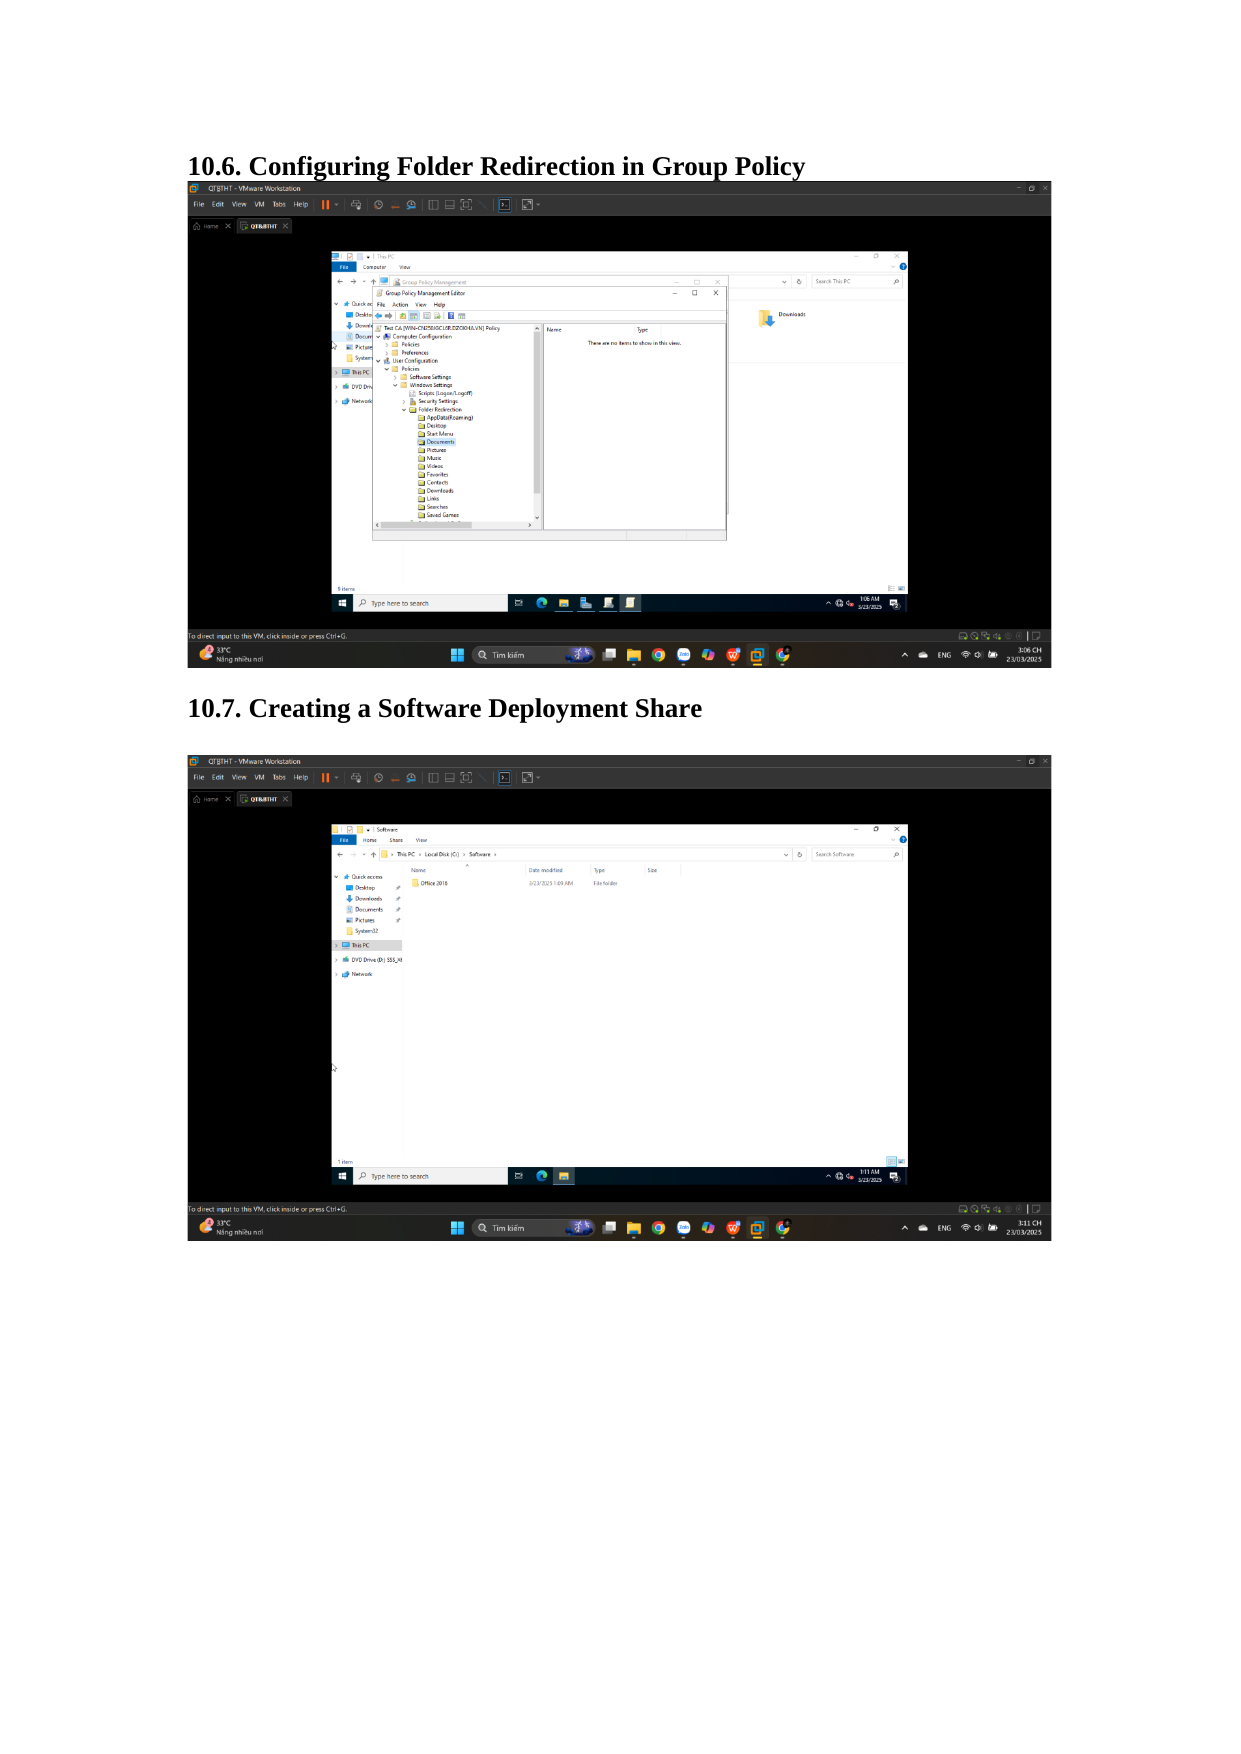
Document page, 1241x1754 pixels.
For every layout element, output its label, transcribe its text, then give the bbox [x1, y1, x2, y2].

picture [187, 755, 1052, 1241]
text 10.7. Creating a Software Deployment Share [187, 693, 1053, 724]
picture [187, 181, 1052, 668]
text 10.6. Configuring Folder Redirection in Group Policy [187, 150, 1053, 181]
